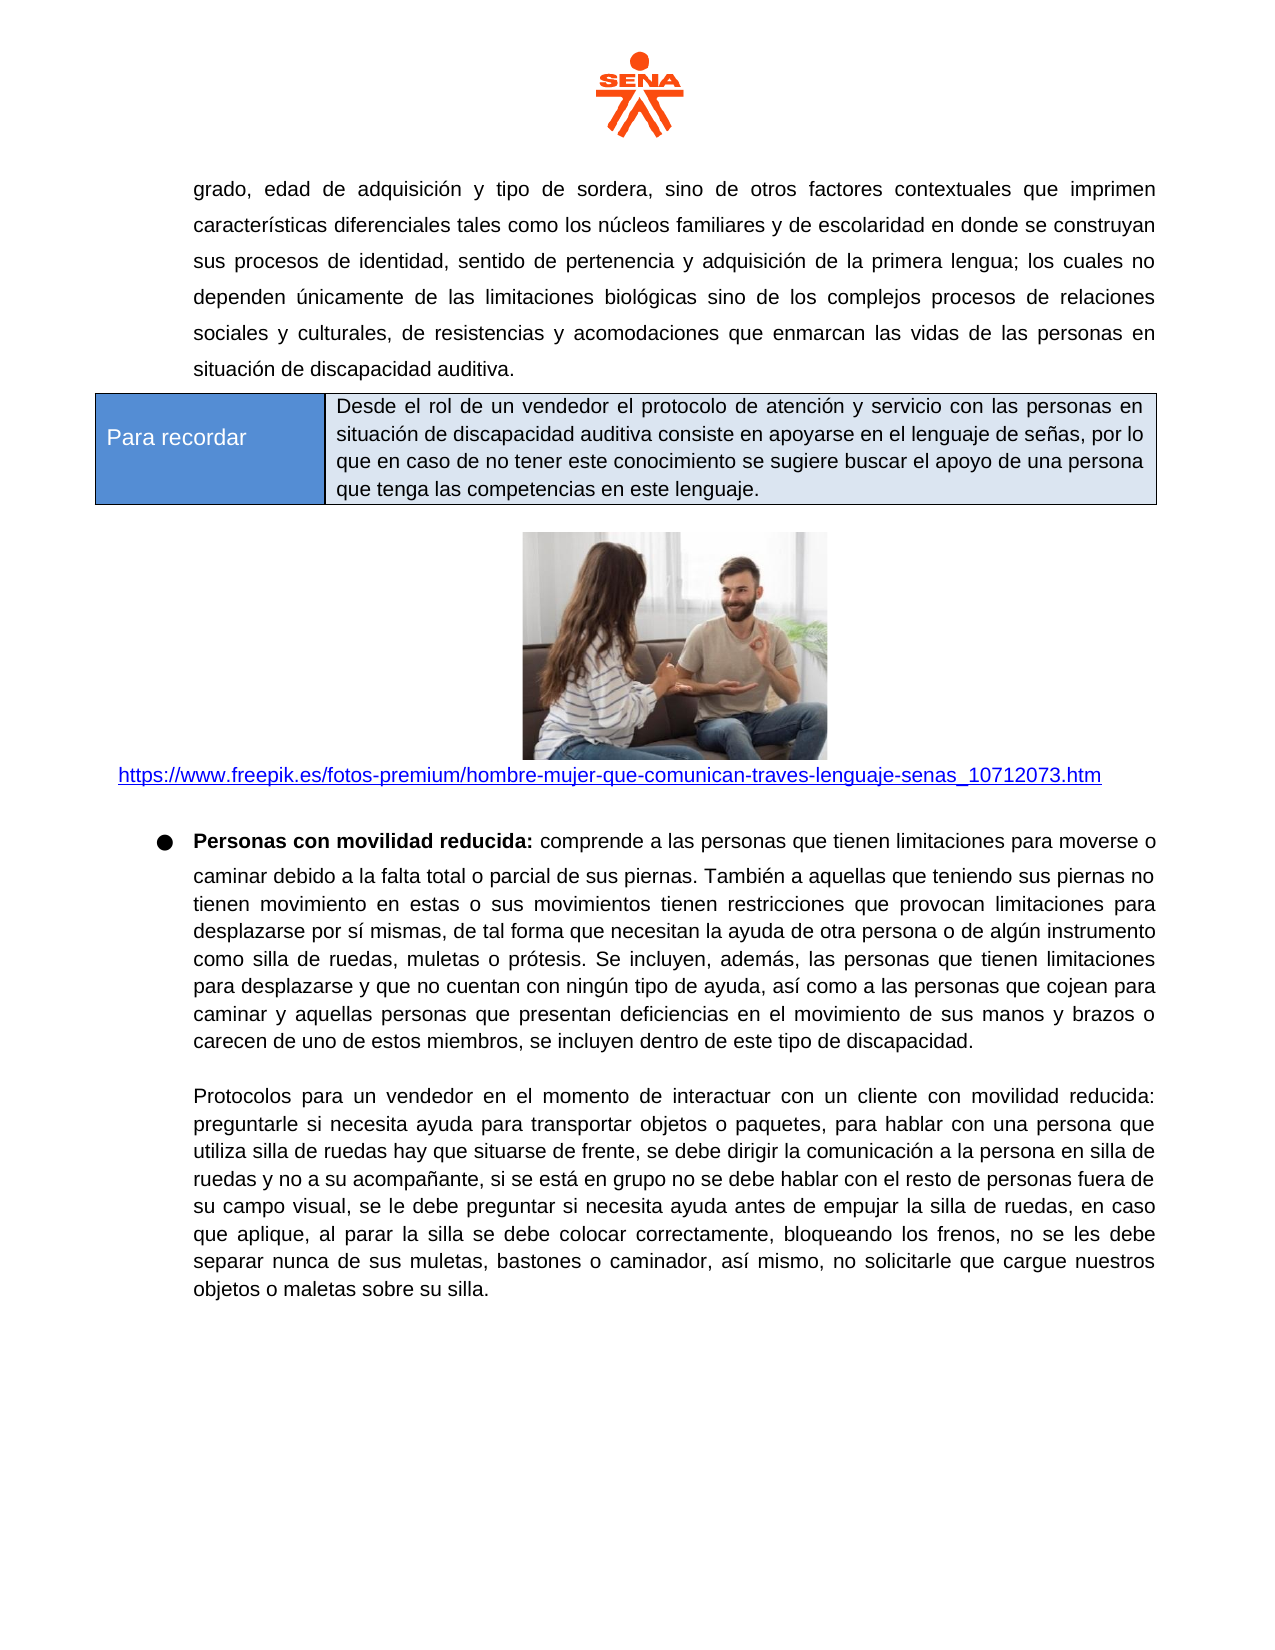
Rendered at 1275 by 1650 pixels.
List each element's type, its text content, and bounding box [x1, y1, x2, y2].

table_header Desde el rol de un vendedor el protocolo de atención y servicio con las personas en situación de discapacidad auditiva consiste en apoyarse en el lenguaje de señas, por lo que en caso de no tener este conocimiento se sugiere buscar el apoyo de una persona que tenga las competencias en este lenguaje. [326, 394, 1156, 504]
text Protocolos para un vendedor en el momento de interactuar con un cliente con movilidad reducida: preguntarle si necesita ayuda para transportar objetos o paquetes, para hablar con una persona que utiliza silla de ruedas hay que situarse de frente, se debe dirigir la comunicación a la persona en silla de ruedas y no a su acompañante, si se está en grupo no se debe hablar con el resto de personas fuera de su campo visual, se le debe preguntar si necesita ayuda antes de empujar la silla de ruedas, en caso que aplique, al parar la silla se debe colocar correctamente, bloqueando los frenos, no se les debe separar nunca de sus muletas, bastones o caminador, así mismo, no solicitarle que cargue nuestros objetos o maletas sobre su silla. [193, 1084, 1157, 1301]
text https://www.freepik.es/fotos-premium/hombre-mujer-que-comunican-traves-lenguaje-senas_10712073.htm [118, 763, 1157, 787]
picture [522, 532, 828, 760]
table_header Para recordar [96, 394, 324, 504]
list Personas con movilidad reducida: comprende a las personas que tienen limitaciones para moverse o caminar debido a la falta total o parcial de sus piernas. También a aquellas que teniendo sus piernas no tienen movimiento en estas o sus movimientos tienen restricciones que provocan limitaciones para desplazarse por sí mismas, de tal forma que necesitan la ayuda de otra persona o de algún instrumento como silla de ruedas, muletas o prótesis. Se incluyen, además, las personas que tienen limitaciones para desplazarse y que no cuentan con ningún tipo de ayuda, así como a las personas que cojean para caminar y aquellas personas que presentan deficiencias en el movimiento de sus manos y brazos o carecen de uno de estos miembros, se incluyen dentro de este tipo de discapacidad. [156, 818, 1157, 1053]
picture [585, 48, 690, 142]
